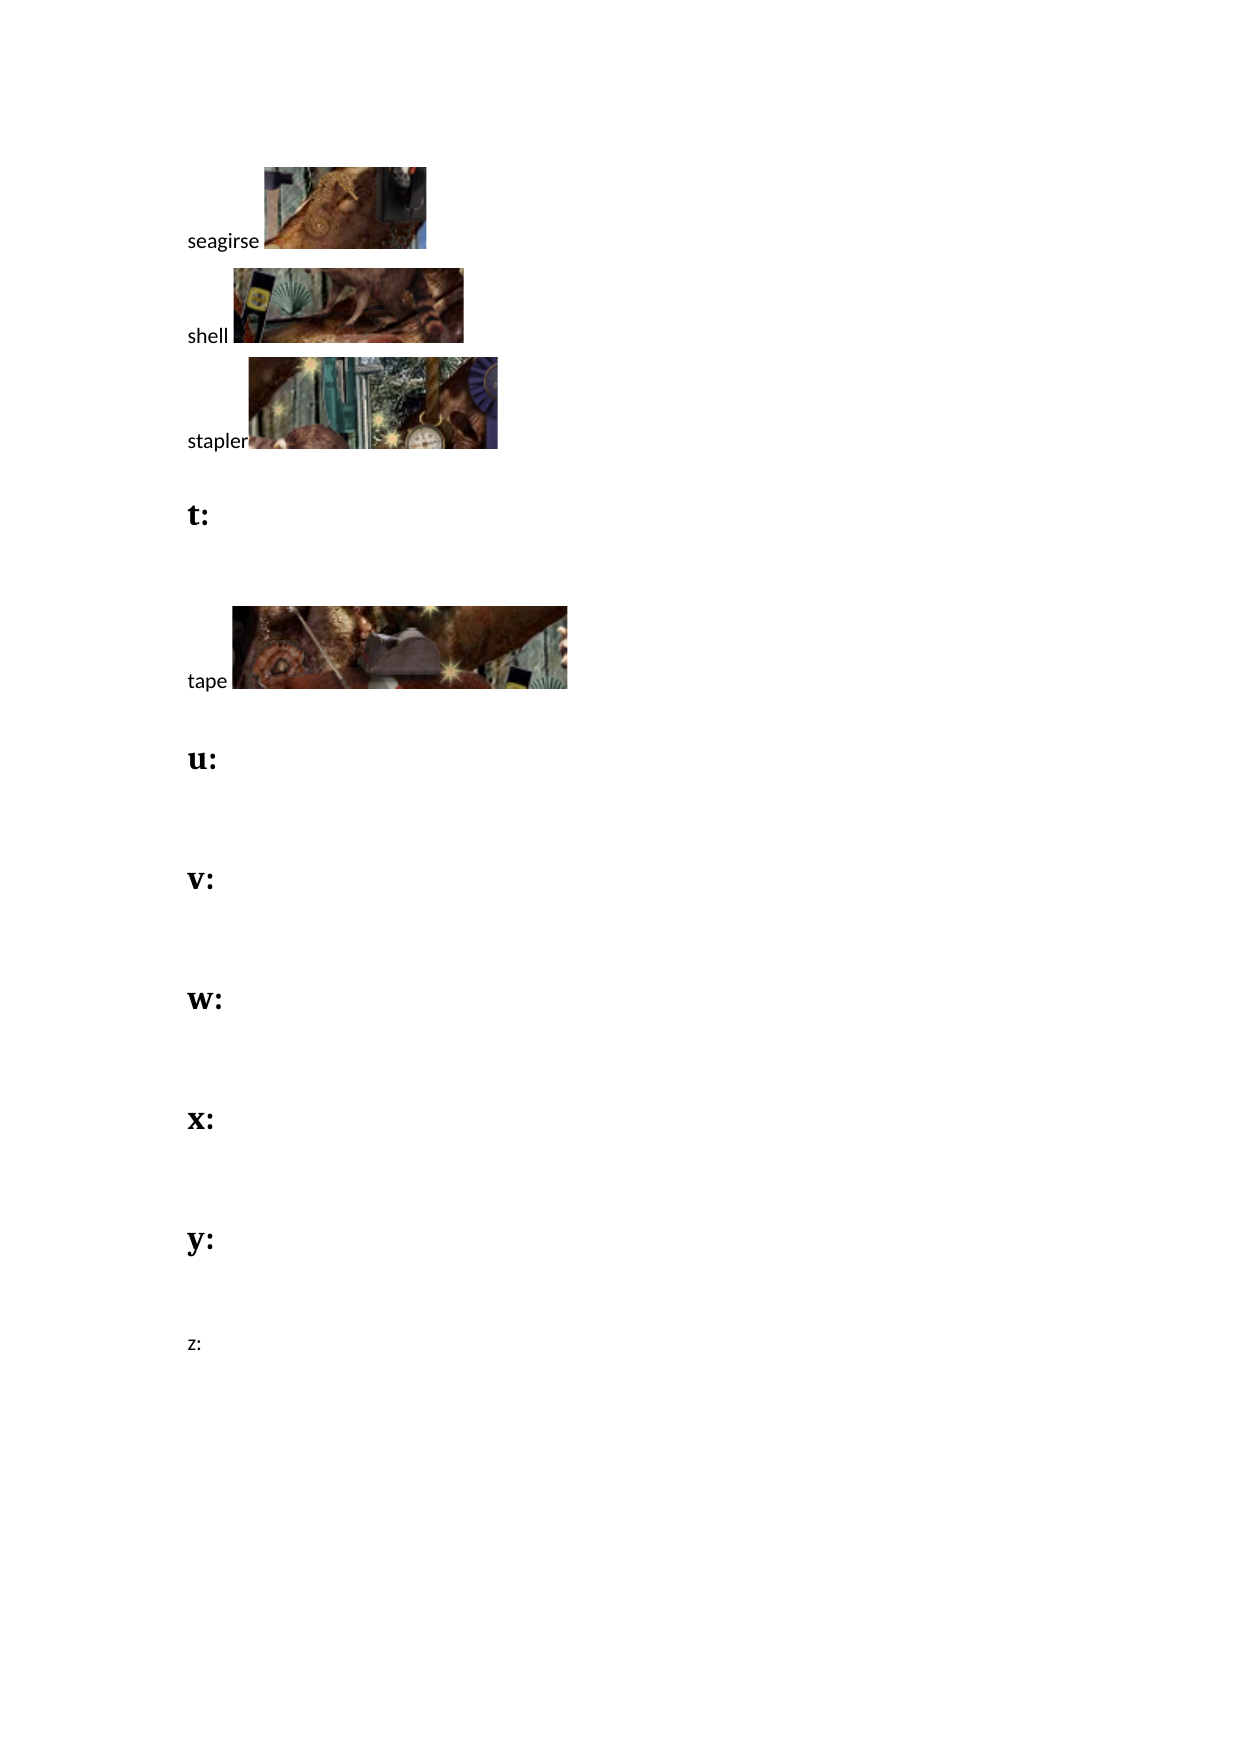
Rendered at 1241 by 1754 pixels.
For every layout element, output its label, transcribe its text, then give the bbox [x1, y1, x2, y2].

picture [233, 268, 464, 343]
subtitle w: [187, 966, 1053, 1031]
picture [232, 606, 568, 689]
subtitle v: [187, 846, 1053, 911]
picture [248, 357, 498, 449]
text shell [187, 259, 1053, 357]
subtitle y: [187, 1206, 1053, 1271]
subtitle x: [187, 1086, 1053, 1151]
subtitle t: [187, 482, 1053, 547]
text z: [187, 1326, 1053, 1359]
picture [264, 167, 427, 249]
subtitle u: [187, 726, 1053, 791]
text seagirse [187, 162, 1053, 259]
